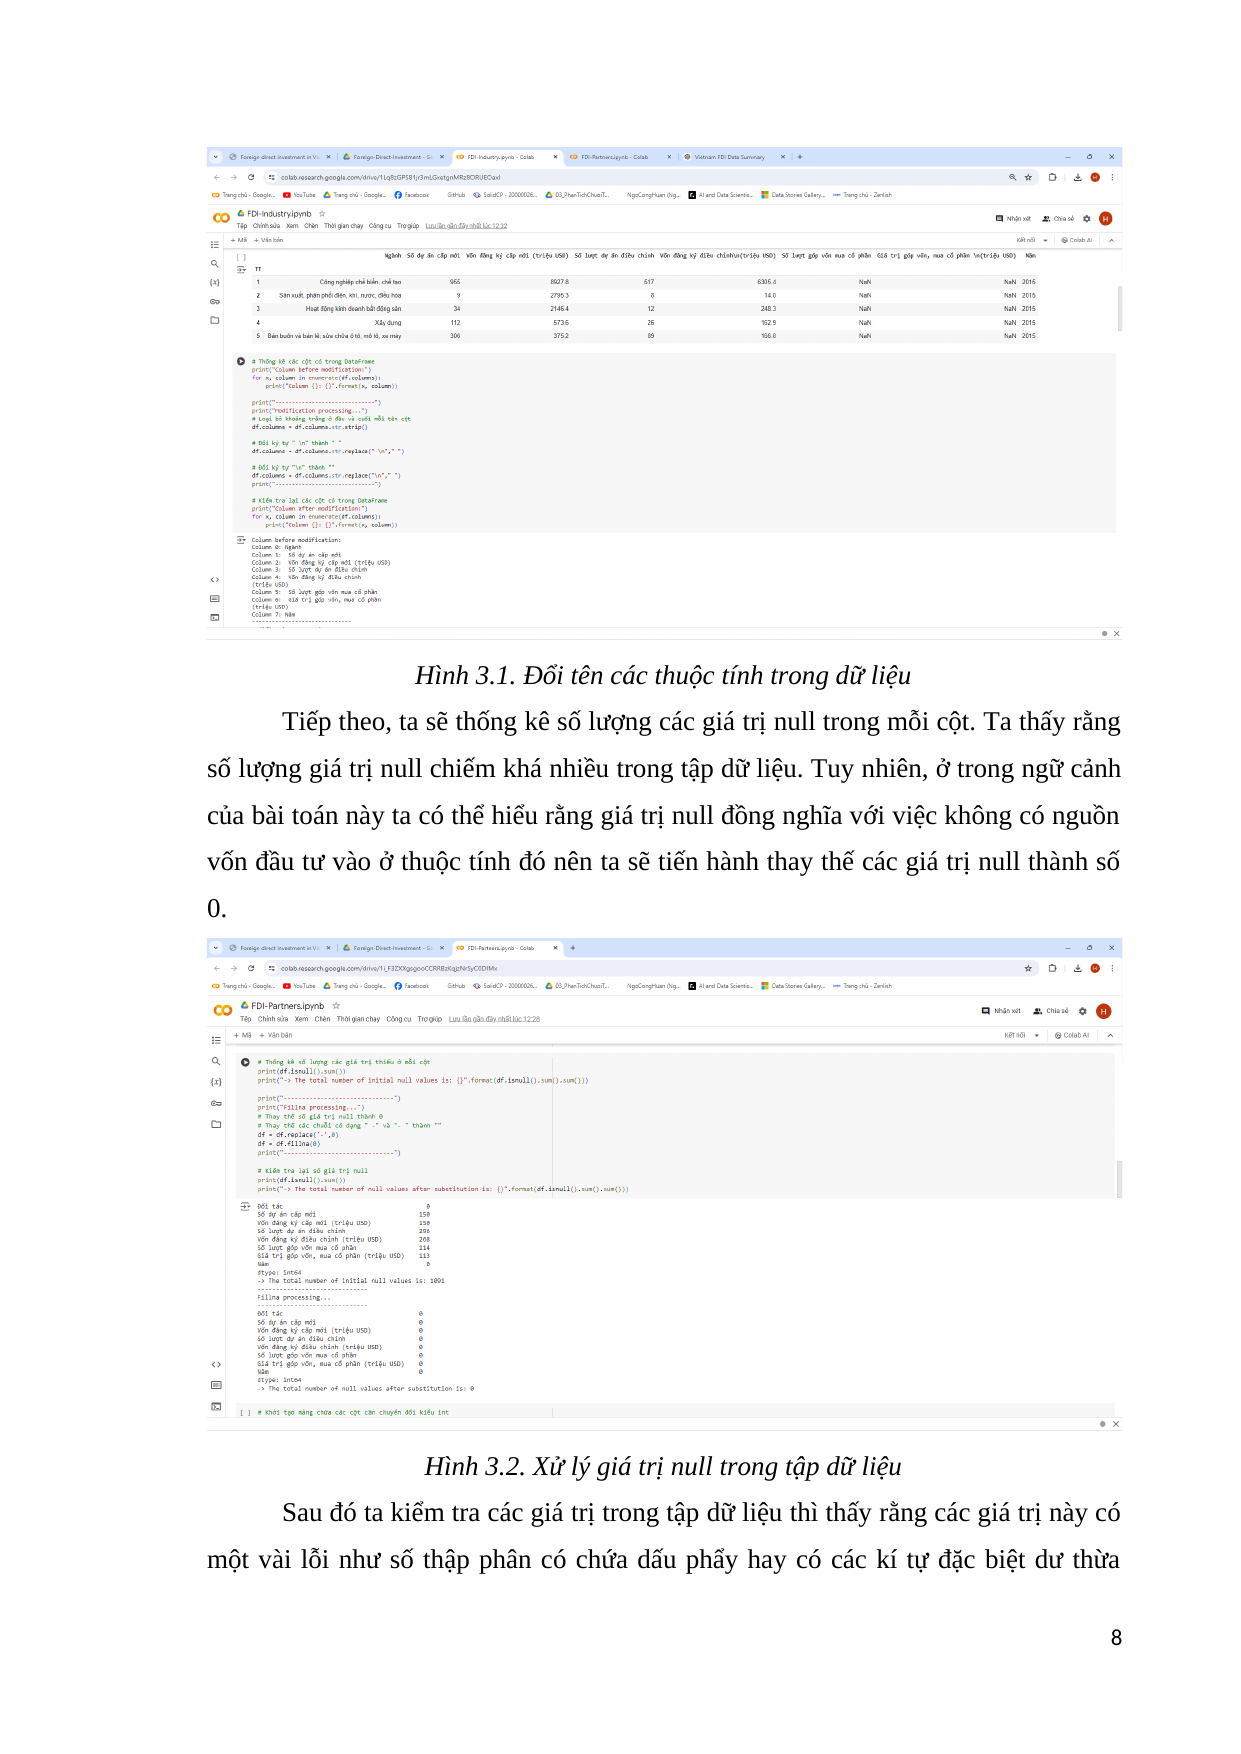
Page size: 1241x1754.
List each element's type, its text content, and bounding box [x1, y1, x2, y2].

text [207, 1496, 1122, 1574]
picture [206, 938, 1123, 1431]
subtitle Hình 3.1. Đổi tên các thuộc tính trong dữ liệu [207, 659, 1122, 690]
picture [206, 147, 1123, 640]
text Tiếp theo, ta sẽ thống kê số lượng các giá trị null trong mỗi cột. Ta thấy rằng số lượng giá trị null chiếm khá nhiều trong tập dữ liệu. Tuy nhiên, ở trong ngữ cảnh của bài toán này ta có thể hiểu rằng giá trị null đồng nghĩa với việc không có nguồn vốn đầu tư vào ở thuộc tính đó nên ta sẽ tiến hành thay thế các giá trị null thành số 0. [207, 705, 1122, 923]
subtitle Hình 3.2. Xử lý giá trị null trong tập dữ liệu [207, 1450, 1122, 1481]
